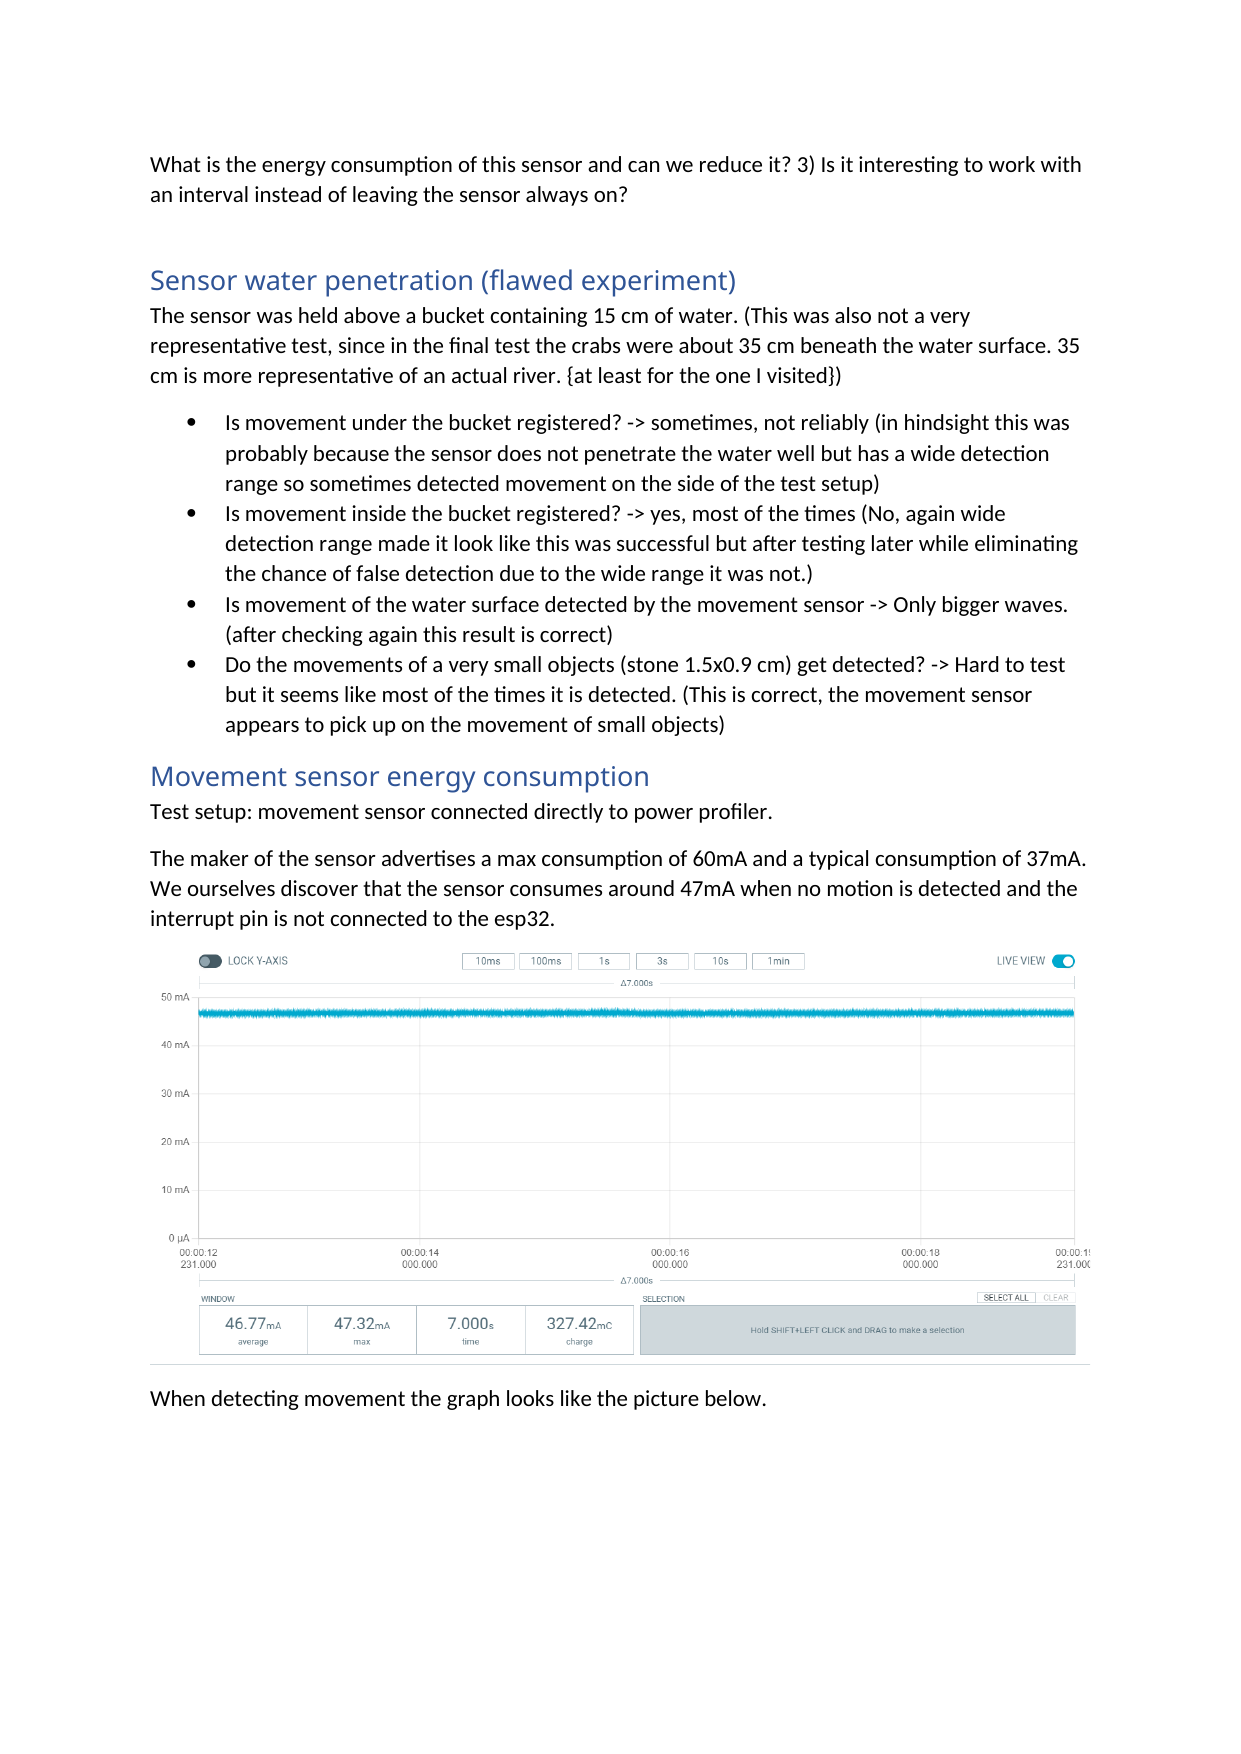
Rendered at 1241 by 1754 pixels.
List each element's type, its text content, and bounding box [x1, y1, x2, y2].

list Is movement inside the bucket registered? -> yes, most of the times (No, again wide detection range made it look like this was successful but after testing later while eliminating the chance of false detection due to the wide range it was not.) [187, 499, 1090, 588]
list Is movement of the water surface detected by the movement sensor -> Only bigger waves. (after checking again this result is correct) [187, 590, 1090, 648]
list Do the movements of a very small objects (stone 1.5x0.9 cm) get detected? -> Hard to test but it seems like most of the times it is detected. (This is correct, the movement sensor appears to pick up on the movement of small objects) [187, 650, 1090, 739]
text The sensor was held above a bucket containing 15 cm of water. (This was also not a very representative test, since in the final test the crabs were about 35 cm beneath the water surface. 35 cm is more representative of an actual river. {at least for the one I visited}) [150, 301, 1090, 390]
text Test setup: movement sensor connected directly to power profiler. [150, 797, 1090, 825]
picture [150, 951, 1091, 1365]
subtitle Movement sensor energy consumption [150, 757, 1090, 794]
subtitle Sensor water penetration (flawed experiment) [150, 261, 1090, 298]
text When detecting movement the graph looks like the picture below. [150, 1384, 1090, 1412]
text The maker of the sensor advertises a max consumption of 60mA and a typical consumption of 37mA. We ourselves discover that the sensor consumes around 47mA when no motion is detected and the interrupt pin is not connected to the esp32. [150, 844, 1090, 933]
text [150, 150, 1090, 208]
list Is movement under the bucket registered? -> sometimes, not reliably (in hindsight this was probably because the sensor does not penetrate the water well but has a wide detection range so sometimes detected movement on the side of the test setup) [187, 408, 1090, 497]
